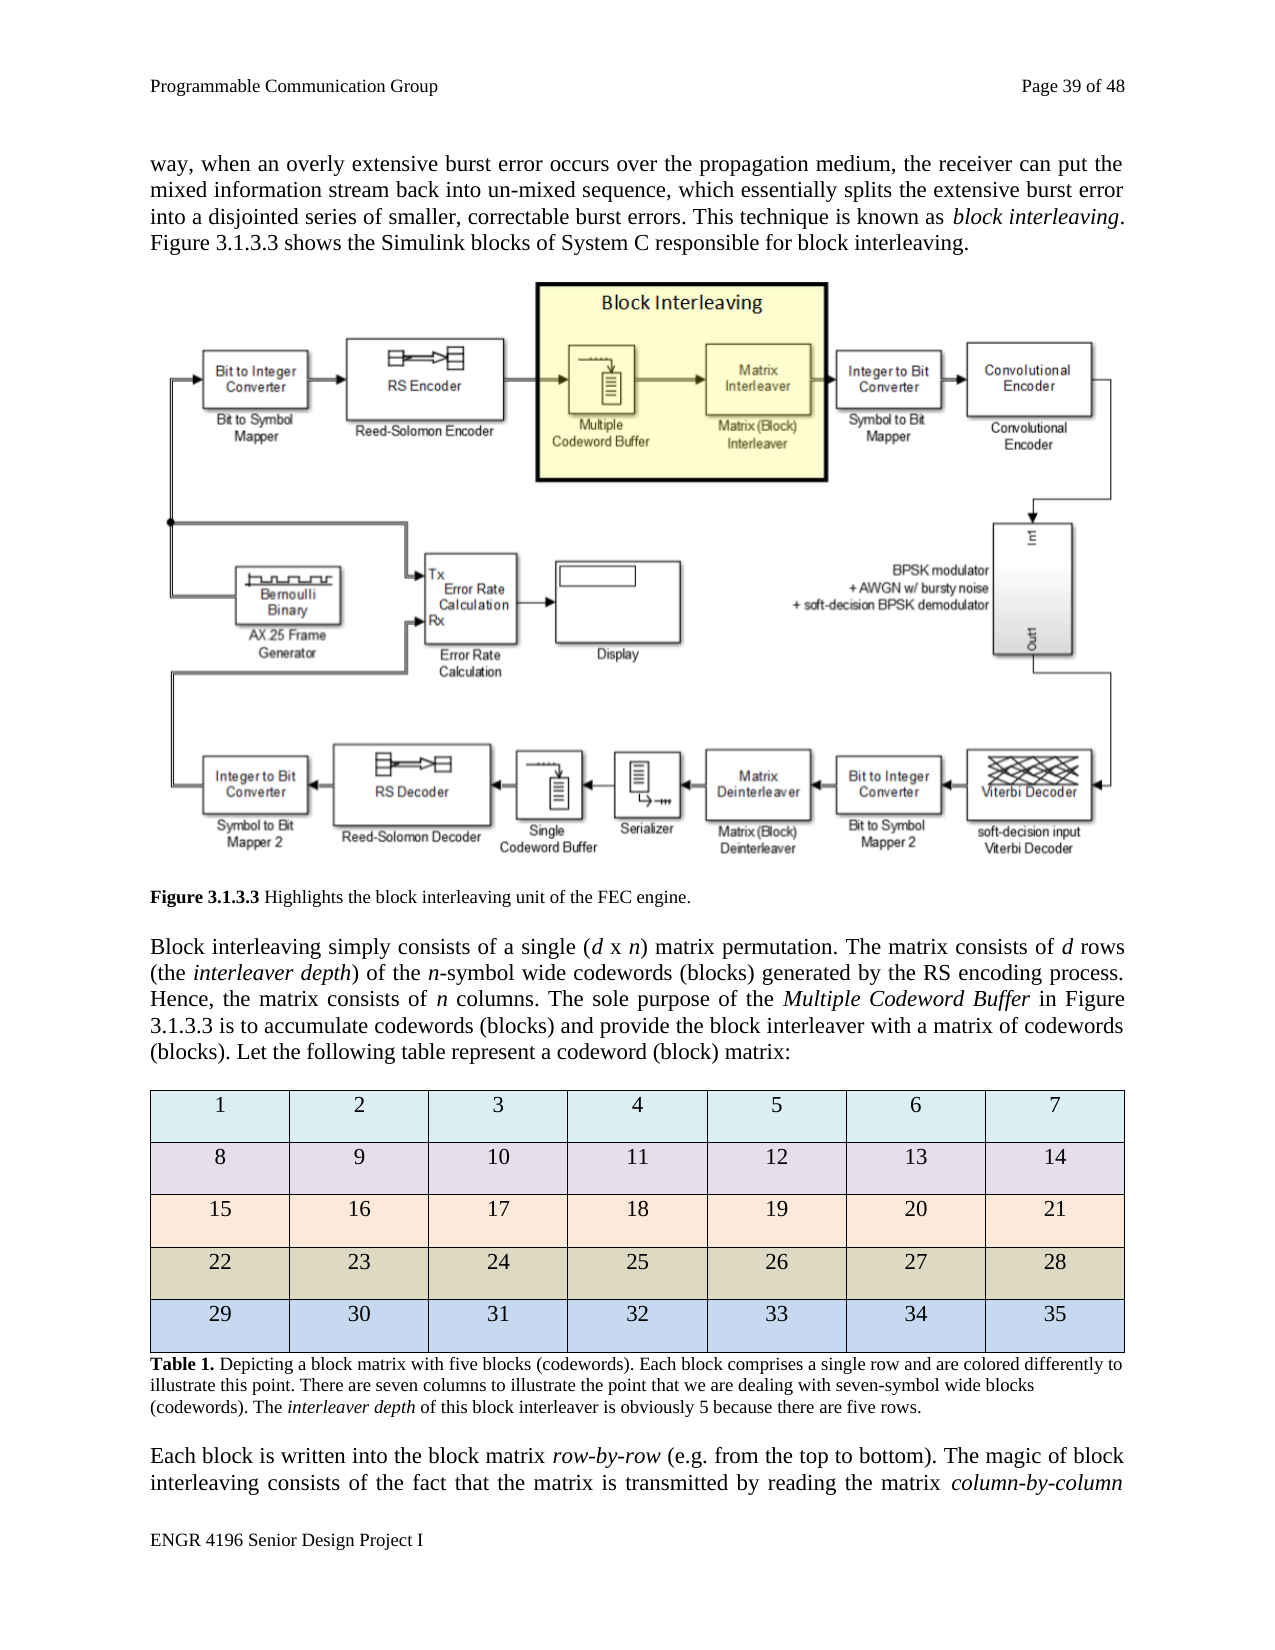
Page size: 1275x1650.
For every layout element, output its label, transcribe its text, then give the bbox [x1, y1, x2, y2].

text Block interleaving simply consists of a single (d x n) matrix permutation. The matrix consists of d rows (the interleaver depth) of the n-symbol wide codewords (blocks) generated by the RS encoding process. Hence, the matrix consists of n columns. The sole purpose of the Multiple Codeword Buffer in Figure 3.1.3.3 is to accumulate codewords (blocks) and provide the block interleaver with a matrix of codewords (blocks). Let the following table represent a codeword (block) matrix: [150, 933, 1125, 1064]
table_header 5 [708, 1091, 846, 1142]
table_cell 17 [429, 1195, 567, 1247]
table_header 6 [847, 1091, 985, 1142]
picture [150, 280, 1125, 862]
table_header 1 [151, 1091, 289, 1142]
table_cell 10 [429, 1143, 567, 1194]
table_header 2 [290, 1091, 428, 1142]
table_cell 8 [151, 1143, 289, 1194]
table_cell 13 [847, 1143, 985, 1194]
table_cell 30 [290, 1300, 428, 1352]
table_cell 19 [708, 1195, 846, 1247]
table_cell 12 [708, 1143, 846, 1194]
table_cell 22 [151, 1248, 289, 1299]
table_cell 11 [568, 1143, 707, 1194]
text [150, 150, 1125, 255]
table_header 3 [429, 1091, 567, 1142]
table_cell 24 [429, 1248, 567, 1299]
table_header 7 [986, 1091, 1124, 1142]
table_cell 15 [151, 1195, 289, 1247]
text Table 1. Depicting a block matrix with five blocks (codewords). Each block comprises a single row and are colored differently to illustrate this point. There are seven columns to illustrate the point that we are dealing with seven-symbol wide blocks (codewords). The interleaver depth of this block interleaver is obviously 5 because there are five rows. [150, 1353, 1125, 1417]
table_header 4 [568, 1091, 707, 1142]
table_cell 33 [708, 1300, 846, 1352]
table_cell 16 [290, 1195, 428, 1247]
table_cell 20 [847, 1195, 985, 1247]
table_cell 25 [568, 1248, 707, 1299]
table_cell 26 [708, 1248, 846, 1299]
table_cell 14 [986, 1143, 1124, 1194]
table_cell 31 [429, 1300, 567, 1352]
table_cell 28 [986, 1248, 1124, 1299]
table_cell 9 [290, 1143, 428, 1194]
table_cell 34 [847, 1300, 985, 1352]
table_cell 27 [847, 1248, 985, 1299]
table_cell 18 [568, 1195, 707, 1247]
table_cell 23 [290, 1248, 428, 1299]
table_cell 29 [151, 1300, 289, 1352]
table_cell 35 [986, 1300, 1124, 1352]
text Figure 3.1.3.3 Highlights the block interleaving unit of the FEC engine. [150, 886, 1125, 908]
table_cell 21 [986, 1195, 1124, 1247]
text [150, 1442, 1125, 1495]
table_cell 32 [568, 1300, 707, 1352]
